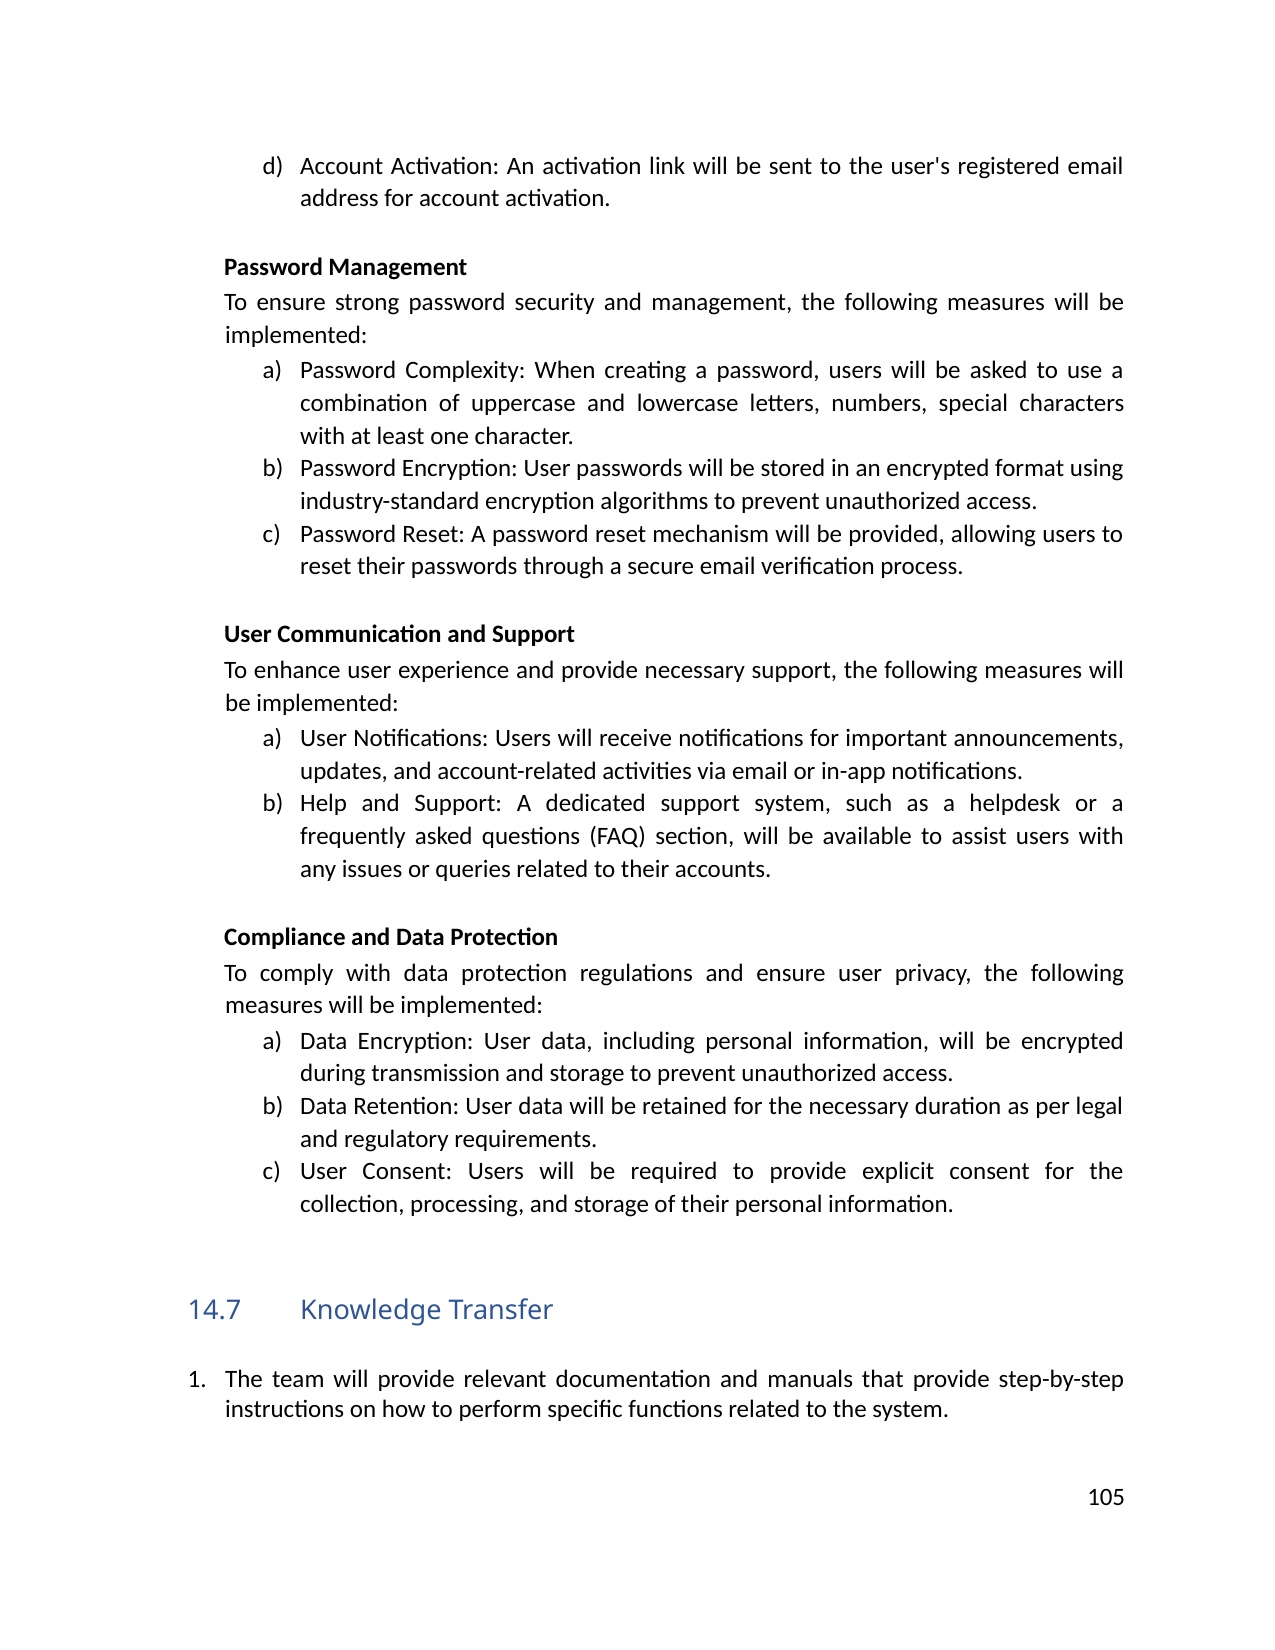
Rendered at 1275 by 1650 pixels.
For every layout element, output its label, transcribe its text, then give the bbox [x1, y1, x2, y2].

text Compliance and Data Protection [224, 921, 1125, 952]
text To comply with data protection regulations and ensure user privacy, the following measures will be implemented: [224, 957, 1125, 1020]
text To enhance user experience and provide necessary support, the following measures will be implemented: [224, 654, 1125, 717]
list Password Complexity: When creating a password, users will be asked to use a combination of uppercase and lowercase letters, numbers, special characters with at least one character. [262, 355, 1125, 450]
list Help and Support: A dedicated support system, such as a helpdesk or a frequently asked questions (FAQ) section, will be available to assist users with any issues or queries related to their accounts. [262, 788, 1125, 883]
list User Notifications: Users will receive notifications for important announcements, updates, and account-related activities via email or in-app notifications. [262, 722, 1125, 786]
text User Communication and Support [224, 618, 1125, 649]
list The team will provide relevant documentation and manuals that provide step-by-step instructions on how to perform specific functions related to the system. [187, 1363, 1125, 1424]
list Password Encryption: User passwords will be stored in an encrypted format using industry-standard encryption algorithms to prevent unauthorized access. [262, 452, 1125, 516]
list Account Activation: An activation link will be sent to the user's registered email address for account activation. [262, 150, 1125, 213]
list Data Encryption: User data, including personal information, will be encrypted during transmission and storage to prevent unauthorized access. [262, 1025, 1125, 1088]
text Password Management [224, 251, 1125, 281]
text To ensure strong password security and management, the following measures will be implemented: [224, 286, 1125, 349]
list User Consent: Users will be required to provide explicit consent for the collection, processing, and storage of their personal information. [262, 1155, 1125, 1218]
subtitle Knowledge Transfer [187, 1290, 1125, 1327]
list Password Reset: A password reset mechanism will be provided, allowing users to reset their passwords through a secure email verification process. [262, 518, 1125, 581]
list Data Retention: User data will be retained for the necessary duration as per legal and regulatory requirements. [262, 1090, 1125, 1153]
